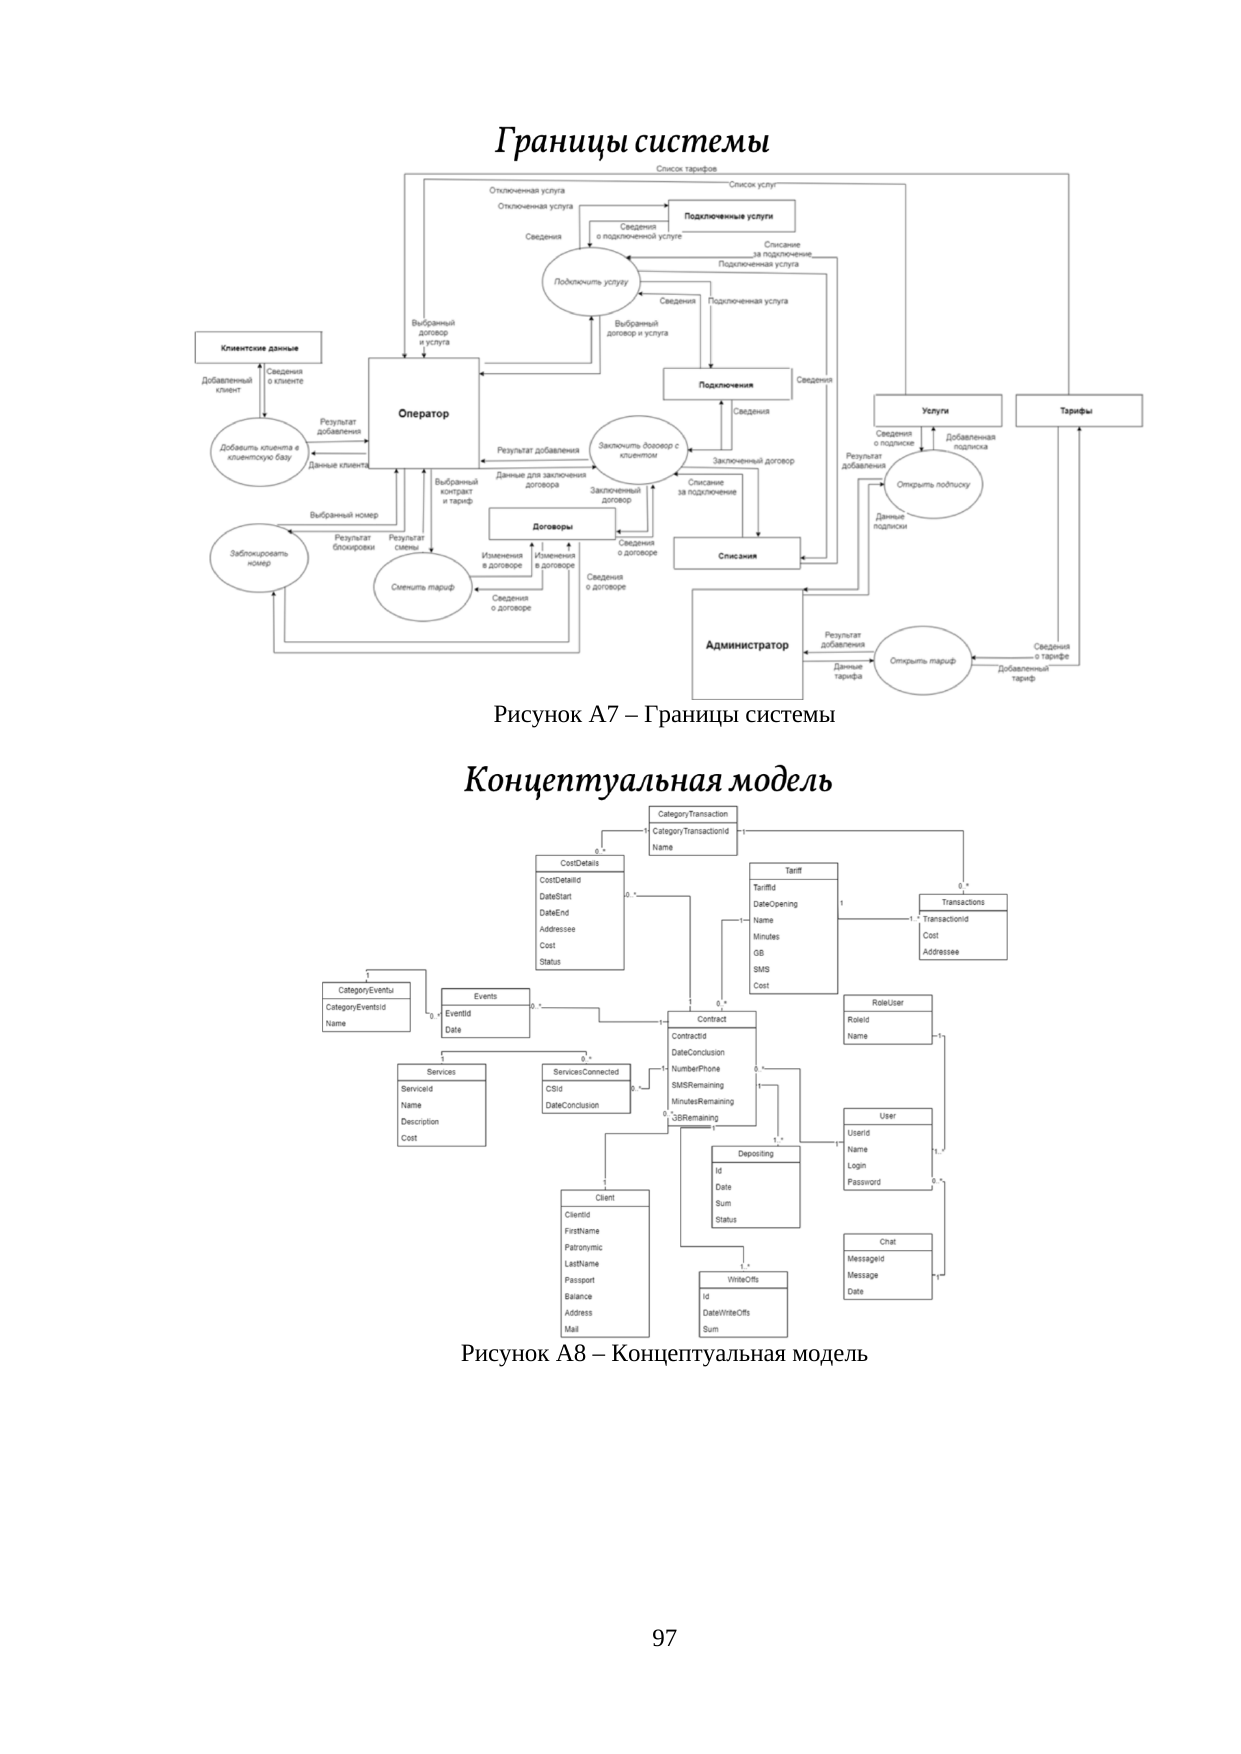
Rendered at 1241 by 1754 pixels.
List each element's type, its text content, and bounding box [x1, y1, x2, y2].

text Рисунок А8 – Концептуальная модель [148, 1339, 1181, 1367]
picture [147, 756, 1182, 1339]
picture [147, 118, 1182, 700]
text Рисунок А7 – Границы системы [148, 700, 1181, 728]
